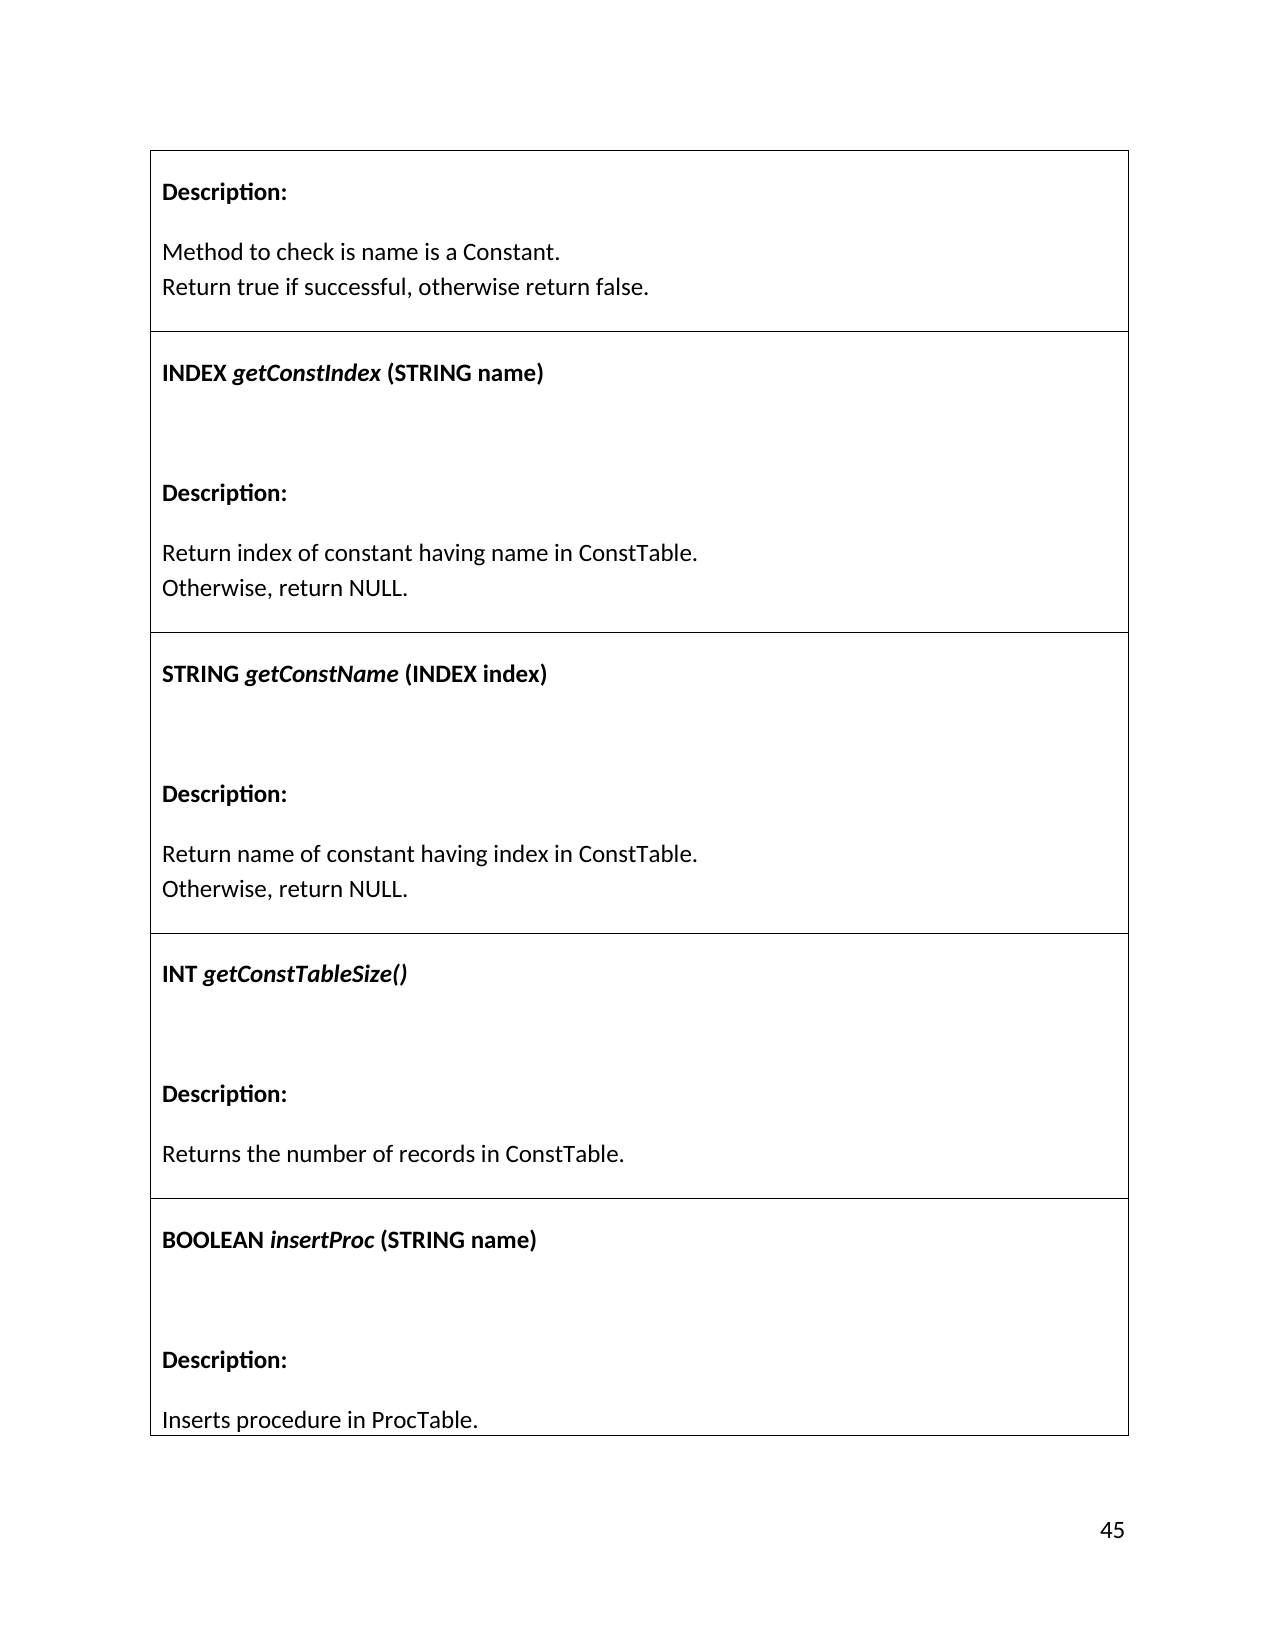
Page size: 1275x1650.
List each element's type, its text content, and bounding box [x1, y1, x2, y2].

table_cell STRING getConstName (INDEX index) Description: Return name of constant having index in ConstTable. Otherwise, return NULL. [151, 633, 1128, 932]
table_cell INDEX getConstIndex (STRING name) Description: Return index of constant having name in ConstTable. Otherwise, return NULL. [151, 332, 1128, 632]
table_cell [151, 1199, 1128, 1435]
table_cell INT getConstTableSize() Description: Returns the number of records in ConstTable. [151, 934, 1128, 1198]
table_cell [151, 151, 1128, 331]
